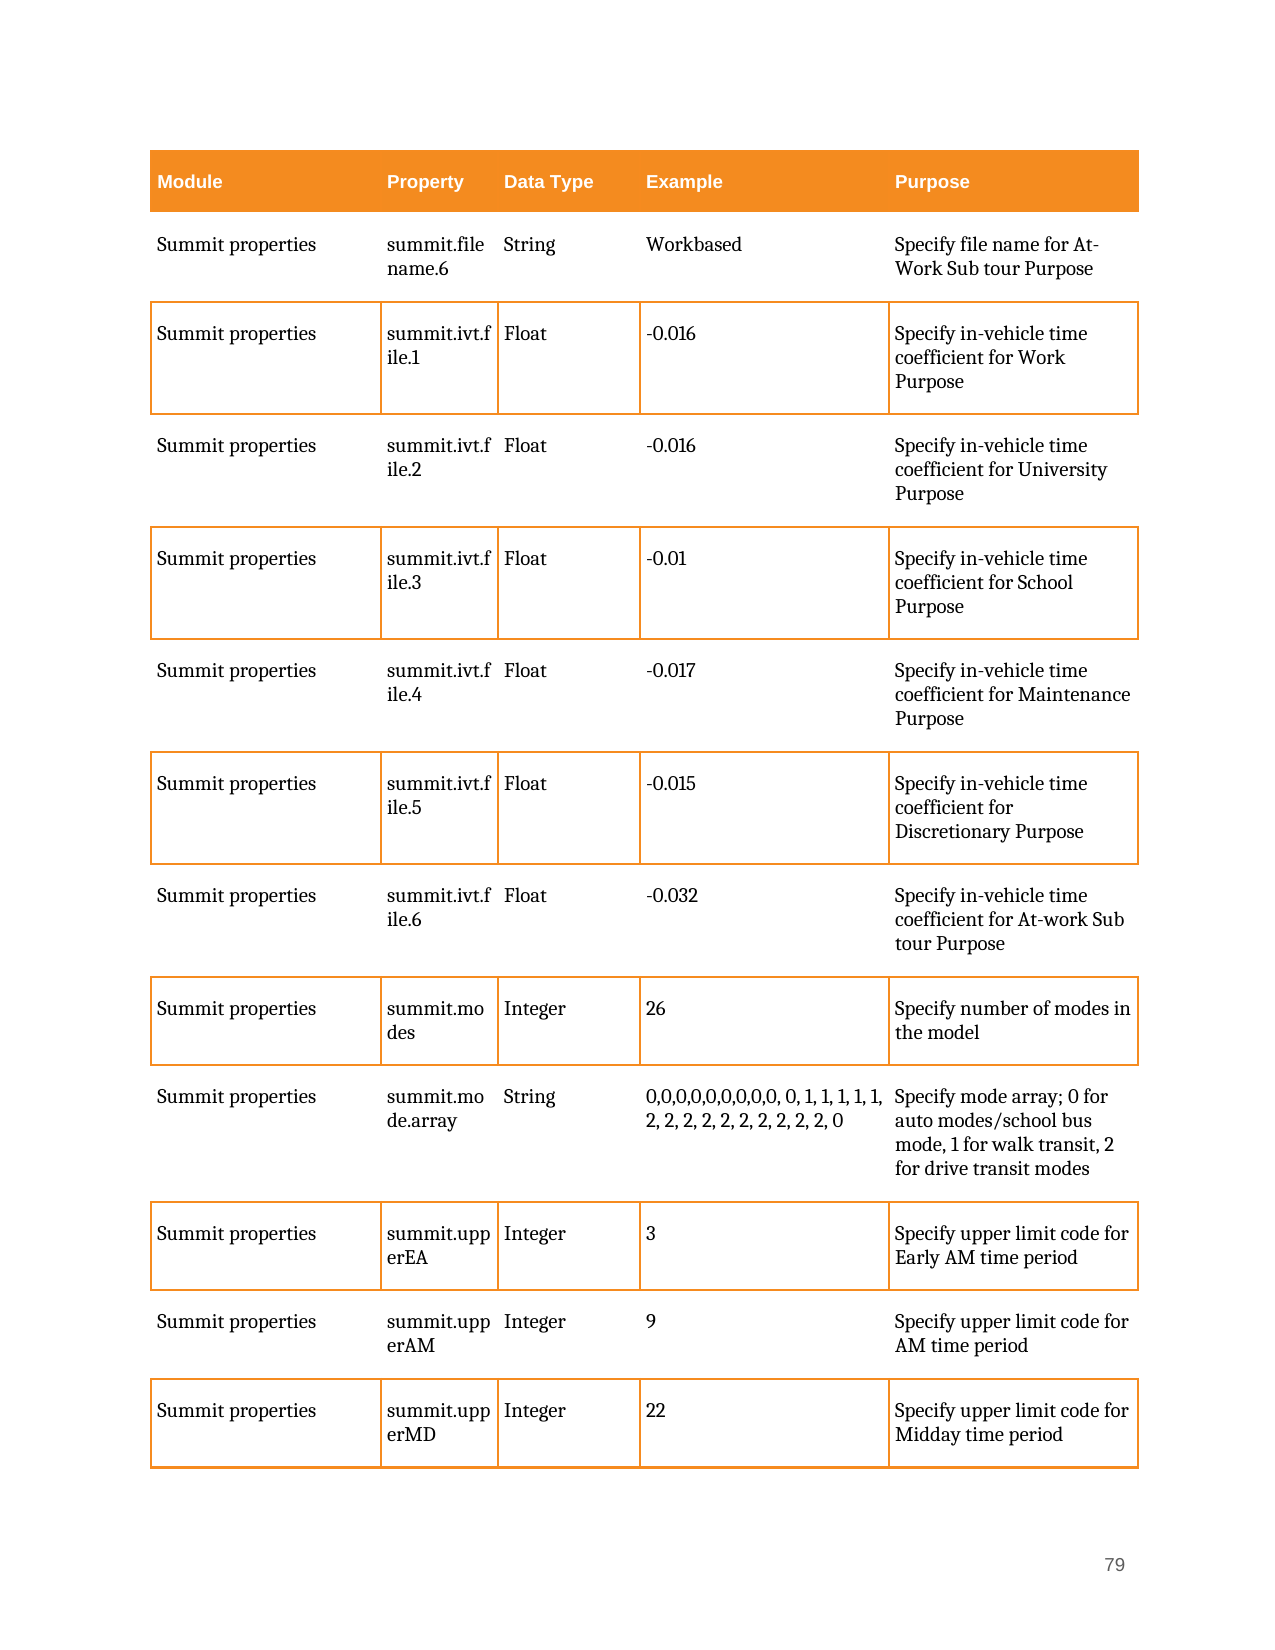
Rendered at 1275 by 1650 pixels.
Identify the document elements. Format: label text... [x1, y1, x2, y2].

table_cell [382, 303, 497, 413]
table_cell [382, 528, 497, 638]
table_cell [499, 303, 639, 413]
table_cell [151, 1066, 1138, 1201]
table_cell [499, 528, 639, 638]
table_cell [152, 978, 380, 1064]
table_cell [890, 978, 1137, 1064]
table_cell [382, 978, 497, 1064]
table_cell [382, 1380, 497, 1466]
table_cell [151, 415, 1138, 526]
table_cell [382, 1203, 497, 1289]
table_header Purpose [890, 152, 1137, 212]
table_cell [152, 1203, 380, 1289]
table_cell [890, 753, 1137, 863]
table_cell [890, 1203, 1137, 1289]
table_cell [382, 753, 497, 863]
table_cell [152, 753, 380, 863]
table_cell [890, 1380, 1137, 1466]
table_header Property [382, 152, 497, 212]
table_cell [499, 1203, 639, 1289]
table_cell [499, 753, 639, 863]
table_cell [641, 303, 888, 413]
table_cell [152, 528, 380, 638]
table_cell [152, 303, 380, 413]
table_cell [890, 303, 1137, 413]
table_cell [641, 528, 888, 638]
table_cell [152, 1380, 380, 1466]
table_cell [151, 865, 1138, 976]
table_header Data Type [499, 152, 639, 212]
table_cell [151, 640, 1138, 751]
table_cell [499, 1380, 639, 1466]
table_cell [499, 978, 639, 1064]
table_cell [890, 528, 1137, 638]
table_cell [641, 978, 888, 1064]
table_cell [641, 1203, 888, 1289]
table_header Module [152, 152, 380, 212]
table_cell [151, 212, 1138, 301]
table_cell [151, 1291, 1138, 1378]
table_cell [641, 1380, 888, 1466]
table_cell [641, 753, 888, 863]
table_header Example [641, 152, 888, 212]
